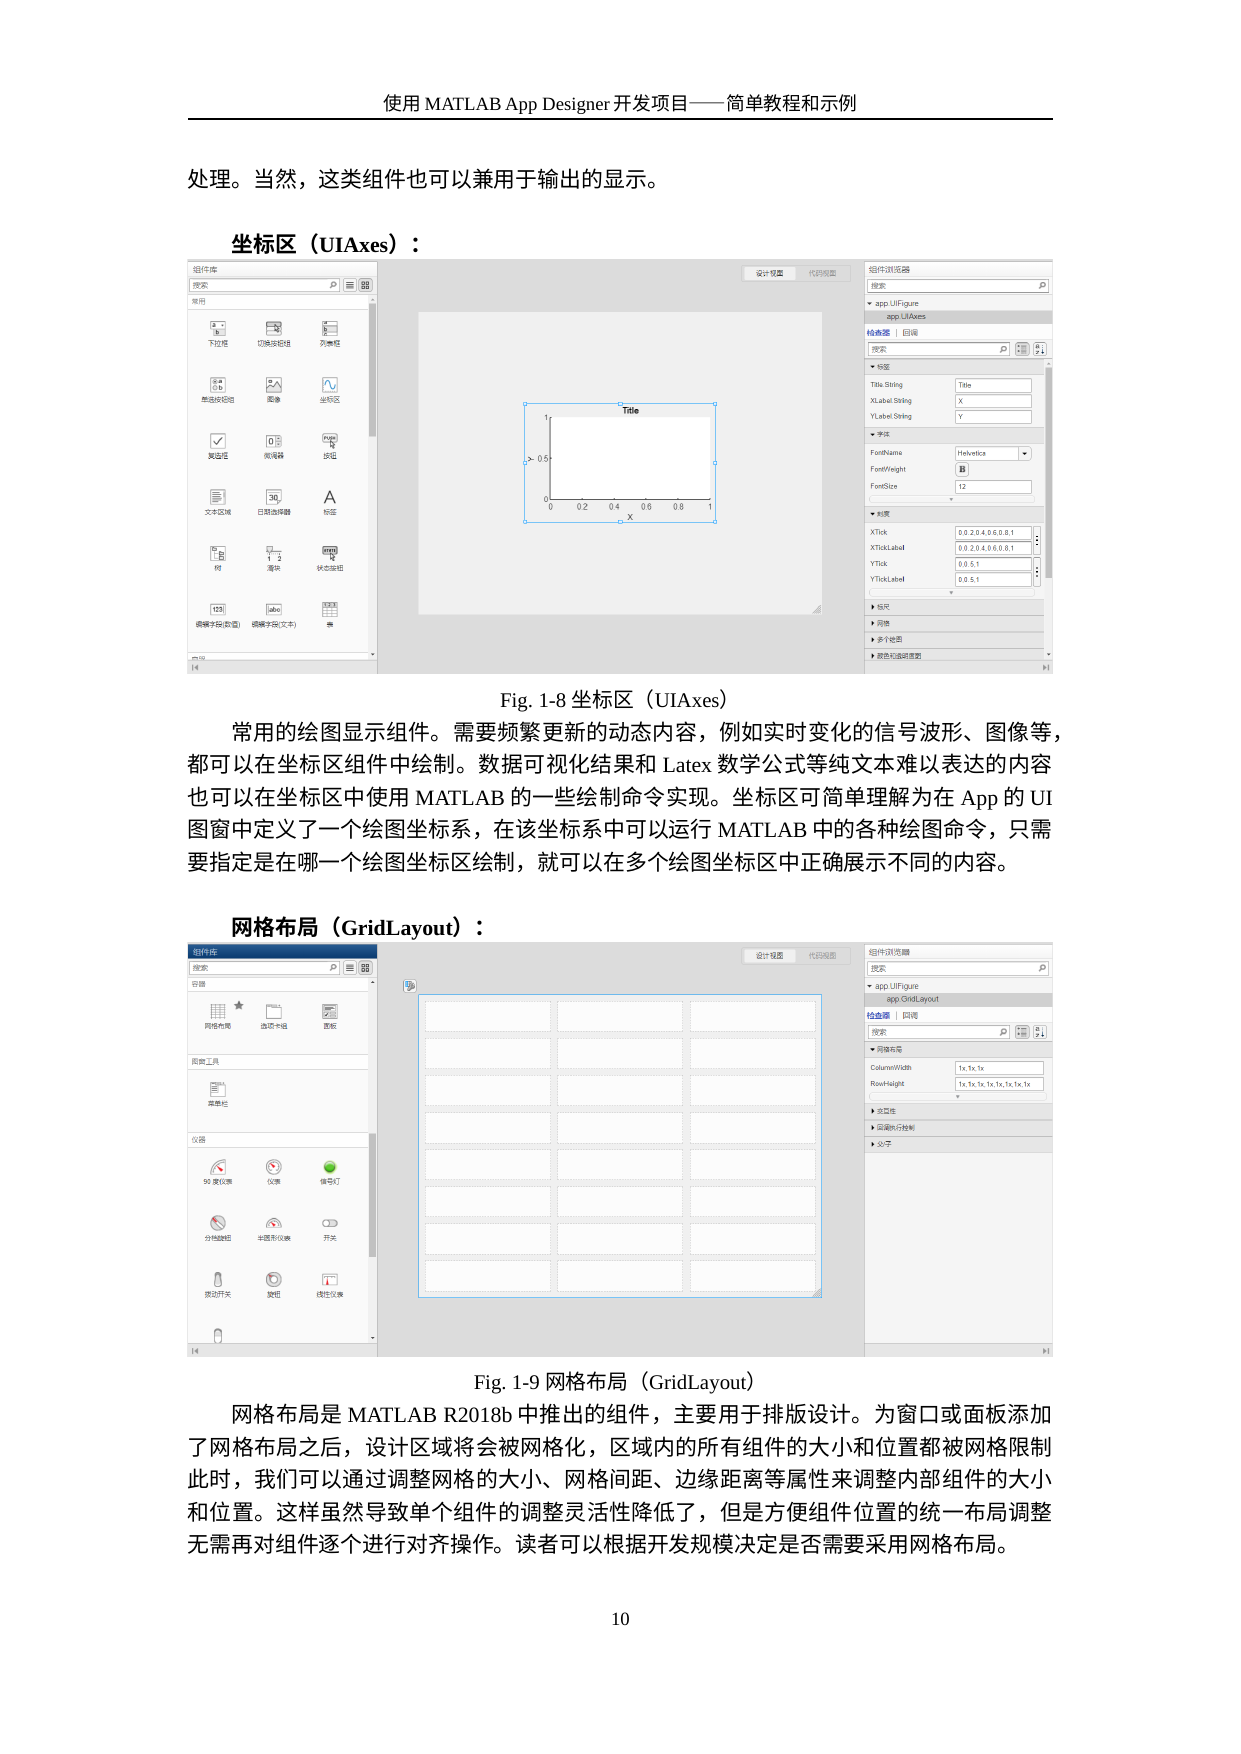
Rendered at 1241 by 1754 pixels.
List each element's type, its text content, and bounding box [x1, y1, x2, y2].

text 坐标区（UIAxes）： [187, 227, 1053, 259]
text 常用的绘图显示组件。需要频繁更新的动态内容，例如实时变化的信号波形、图像等，都可以在坐标区组件中绘制。数据可视化结果和Latex数学公式等纯文本难以表达的内容，也可以在坐标区中使用MATLAB的一些绘制命令实现。坐标区可简单理解为在App的UI图窗中定义了一个绘图坐标系，在该坐标系中可以运行MATLAB中的各种绘图命令，只需要指定是在哪一个绘图坐标区绘制，就可以在多个绘图坐标区中正确展示不同的内容。 [187, 714, 1053, 877]
text 网格布局是MATLAB R2018b中推出的组件，主要用于排版设计。为窗口或面板添加了网格布局之后，设计区域将会被网格化，区域内的所有组件的大小和位置都被网格限制。此时，我们可以通过调整网格的大小、网格间距、边缘距离等属性来调整内部组件的大小和位置。这样虽然导致单个组件的调整灵活性降低了，但是方便组件位置的统一布局调整，无需再对组件逐个进行对齐操作。读者可以根据开发规模决定是否需要采用网格布局。 [187, 1397, 1053, 1559]
picture [187, 259, 1053, 674]
text 网格布局（GridLayout）： [187, 909, 1053, 942]
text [187, 162, 1053, 194]
picture [187, 942, 1053, 1357]
